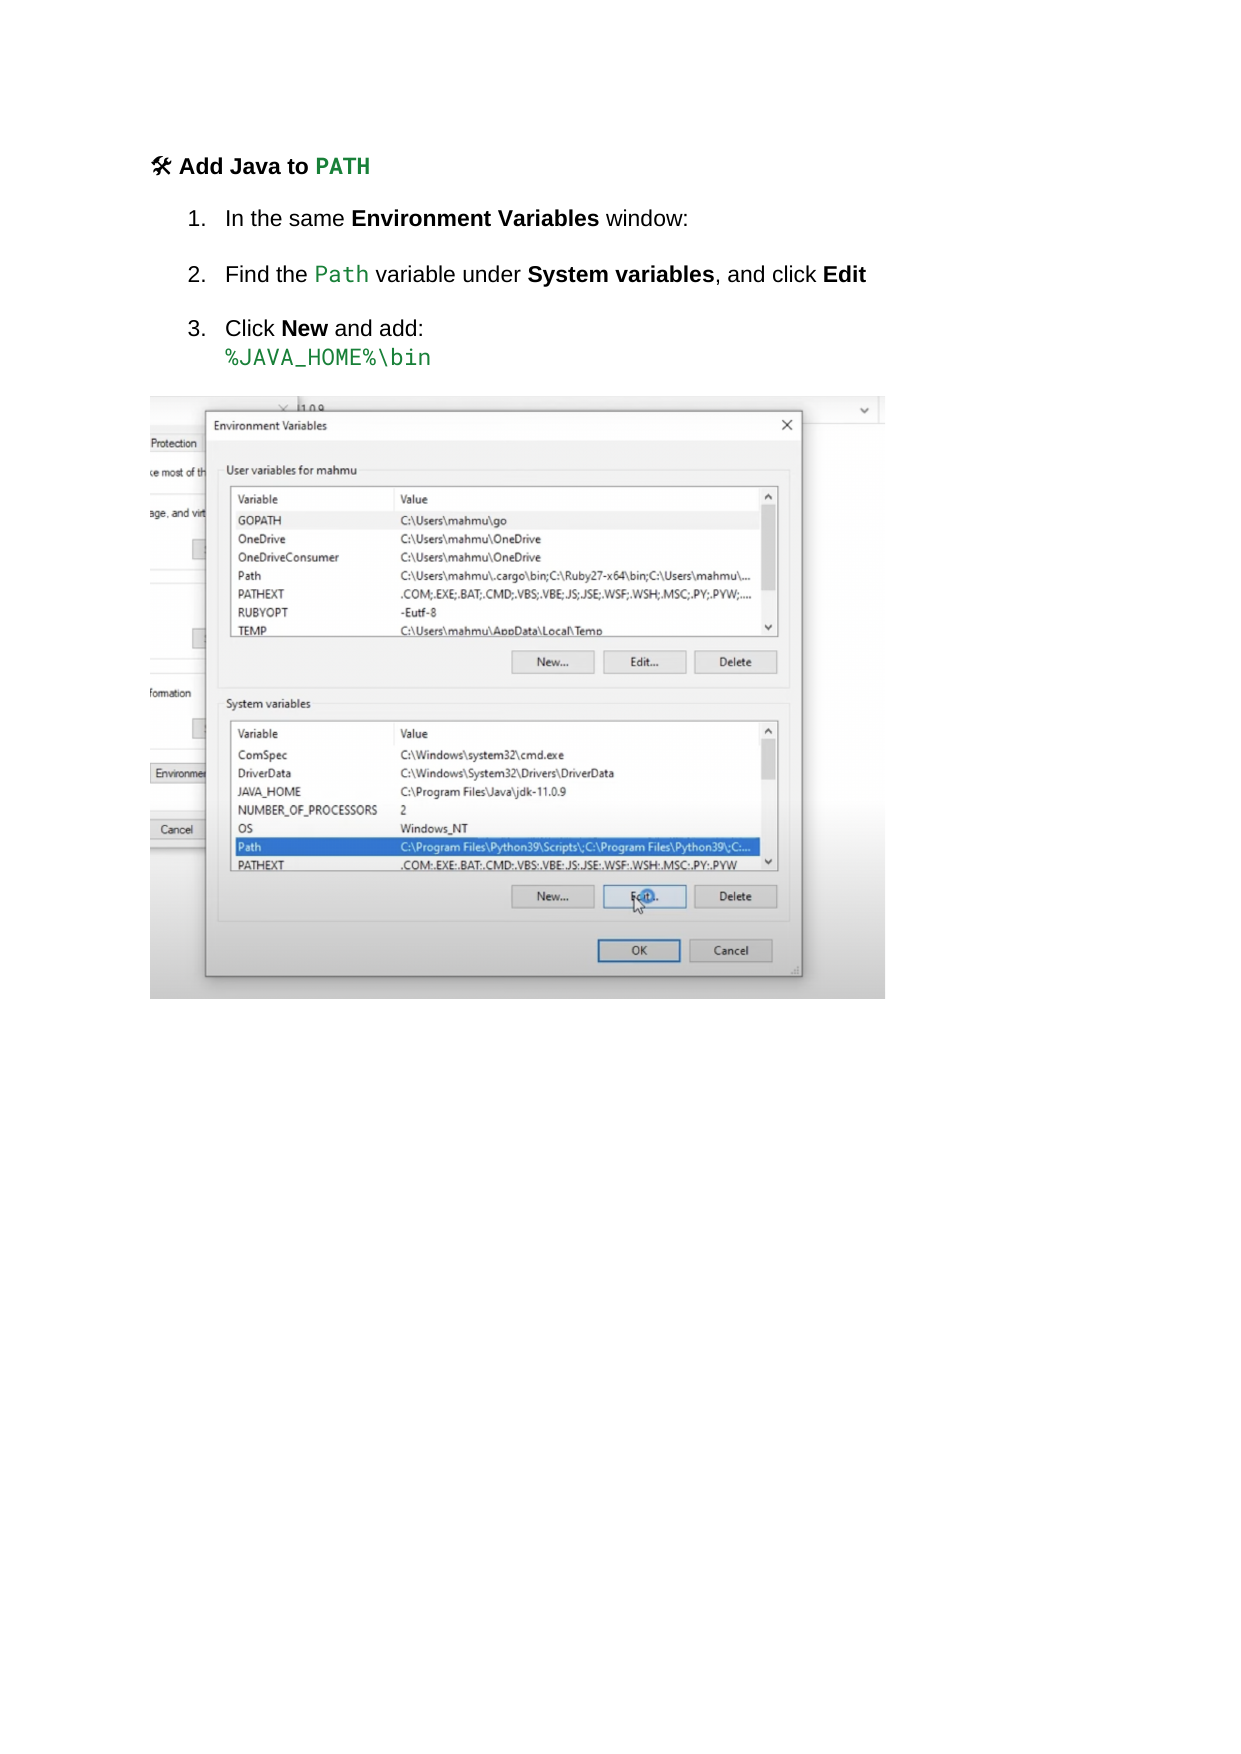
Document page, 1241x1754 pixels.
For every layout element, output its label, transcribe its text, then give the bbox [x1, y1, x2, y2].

list Find the Path variable under System variables, and click Edit [187, 258, 1090, 314]
picture [150, 396, 886, 999]
list Click New and add: %JAVA_HOME%\bin [187, 314, 1090, 371]
list In the same Environment Variables window: [187, 205, 1090, 258]
subtitle 🛠 Add Java to PATH [150, 150, 1090, 180]
